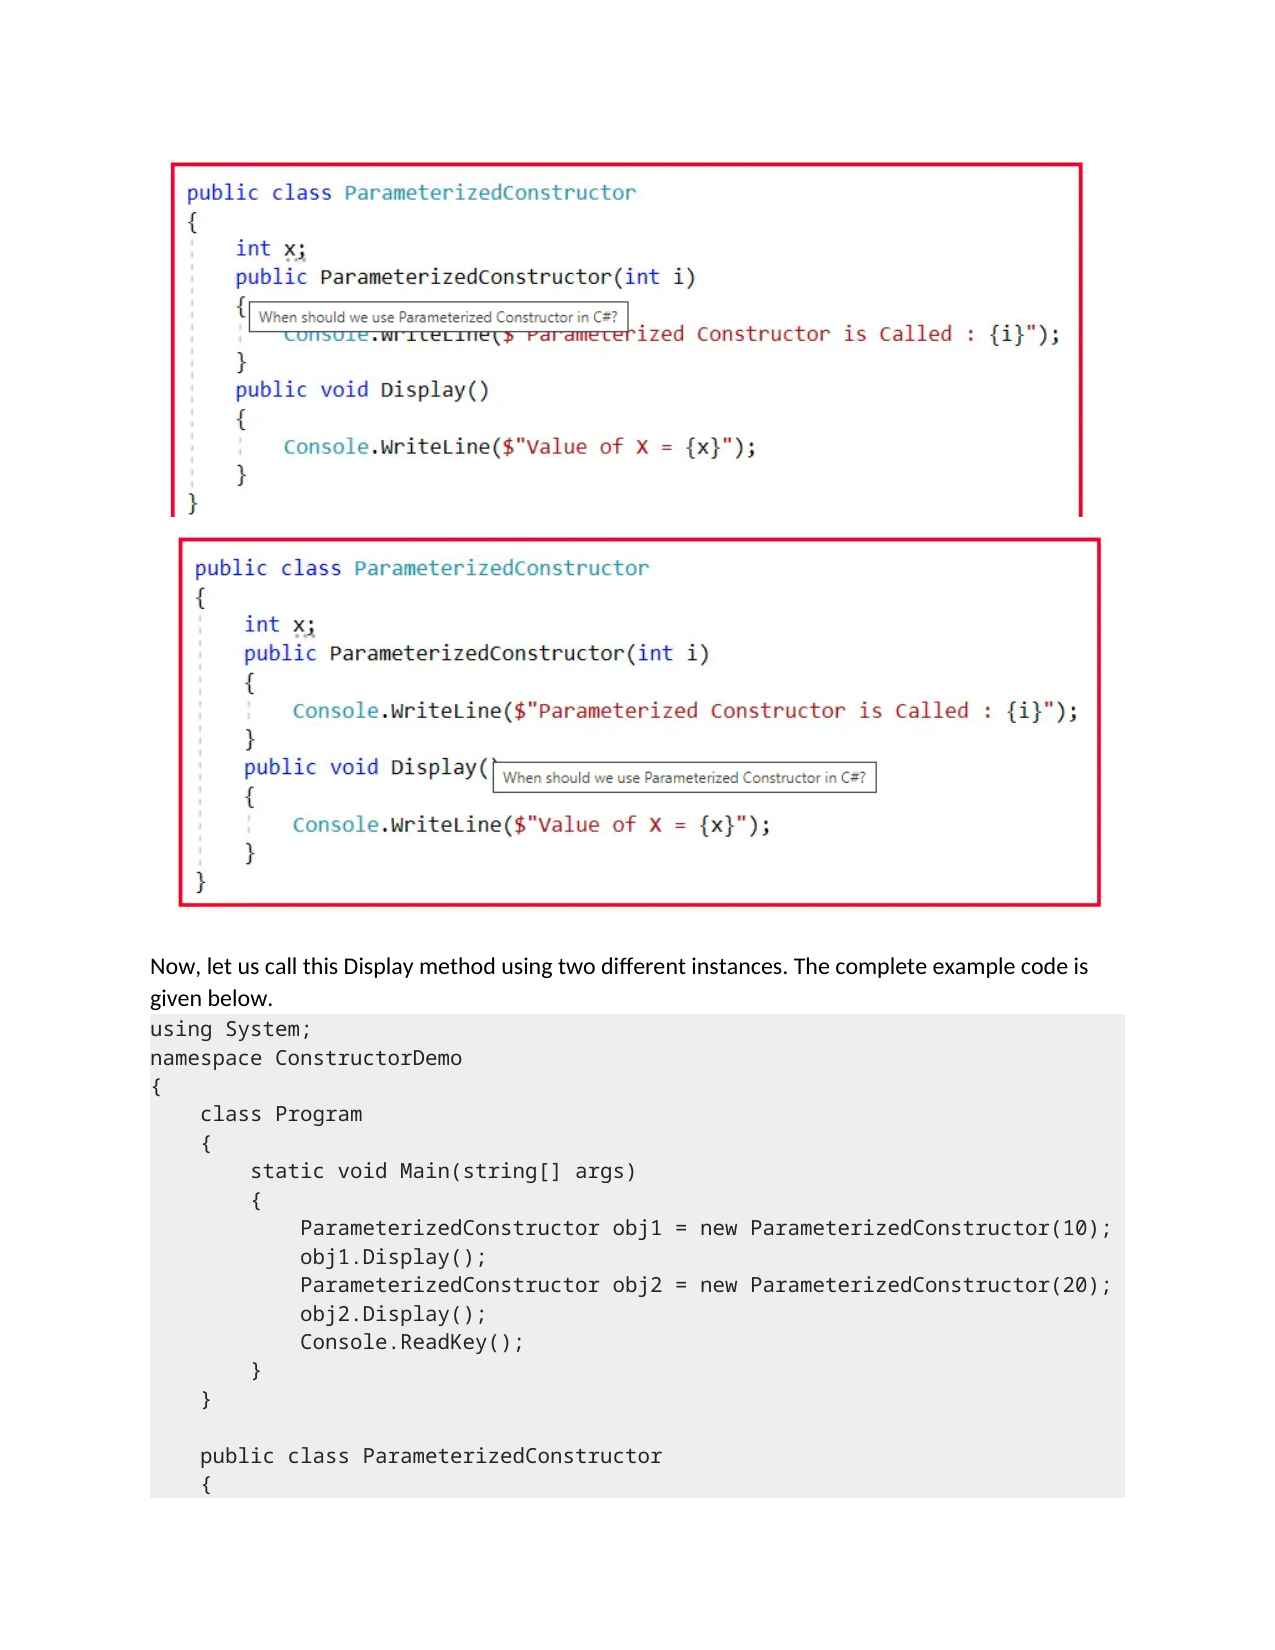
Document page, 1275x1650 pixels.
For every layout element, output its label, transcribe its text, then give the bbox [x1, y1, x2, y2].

picture [150, 519, 1125, 932]
text Now, let us call this Display method using two different instances. The complete example code is given below. [150, 951, 1125, 1012]
text { [150, 1071, 1125, 1099]
text namespace ConstructorDemo [150, 1043, 1125, 1071]
text public class ParameterizedConstructor [150, 1441, 1125, 1469]
text using System; [150, 1014, 1125, 1043]
text Console.ReadKey(); [150, 1327, 1125, 1356]
text { [150, 1469, 1125, 1498]
picture [150, 150, 1125, 517]
text obj2.Display(); [150, 1299, 1125, 1327]
text ParameterizedConstructor obj2 = new ParameterizedConstructor(20); [150, 1270, 1125, 1299]
text class Program [150, 1099, 1125, 1128]
text { [150, 1185, 1125, 1213]
text { [150, 1128, 1125, 1156]
text } [150, 1384, 1125, 1412]
text ParameterizedConstructor obj1 = new ParameterizedConstructor(10); [150, 1213, 1125, 1242]
text } [150, 1356, 1125, 1384]
text obj1.Display(); [150, 1242, 1125, 1270]
text static void Main(string[] args) [150, 1156, 1125, 1185]
